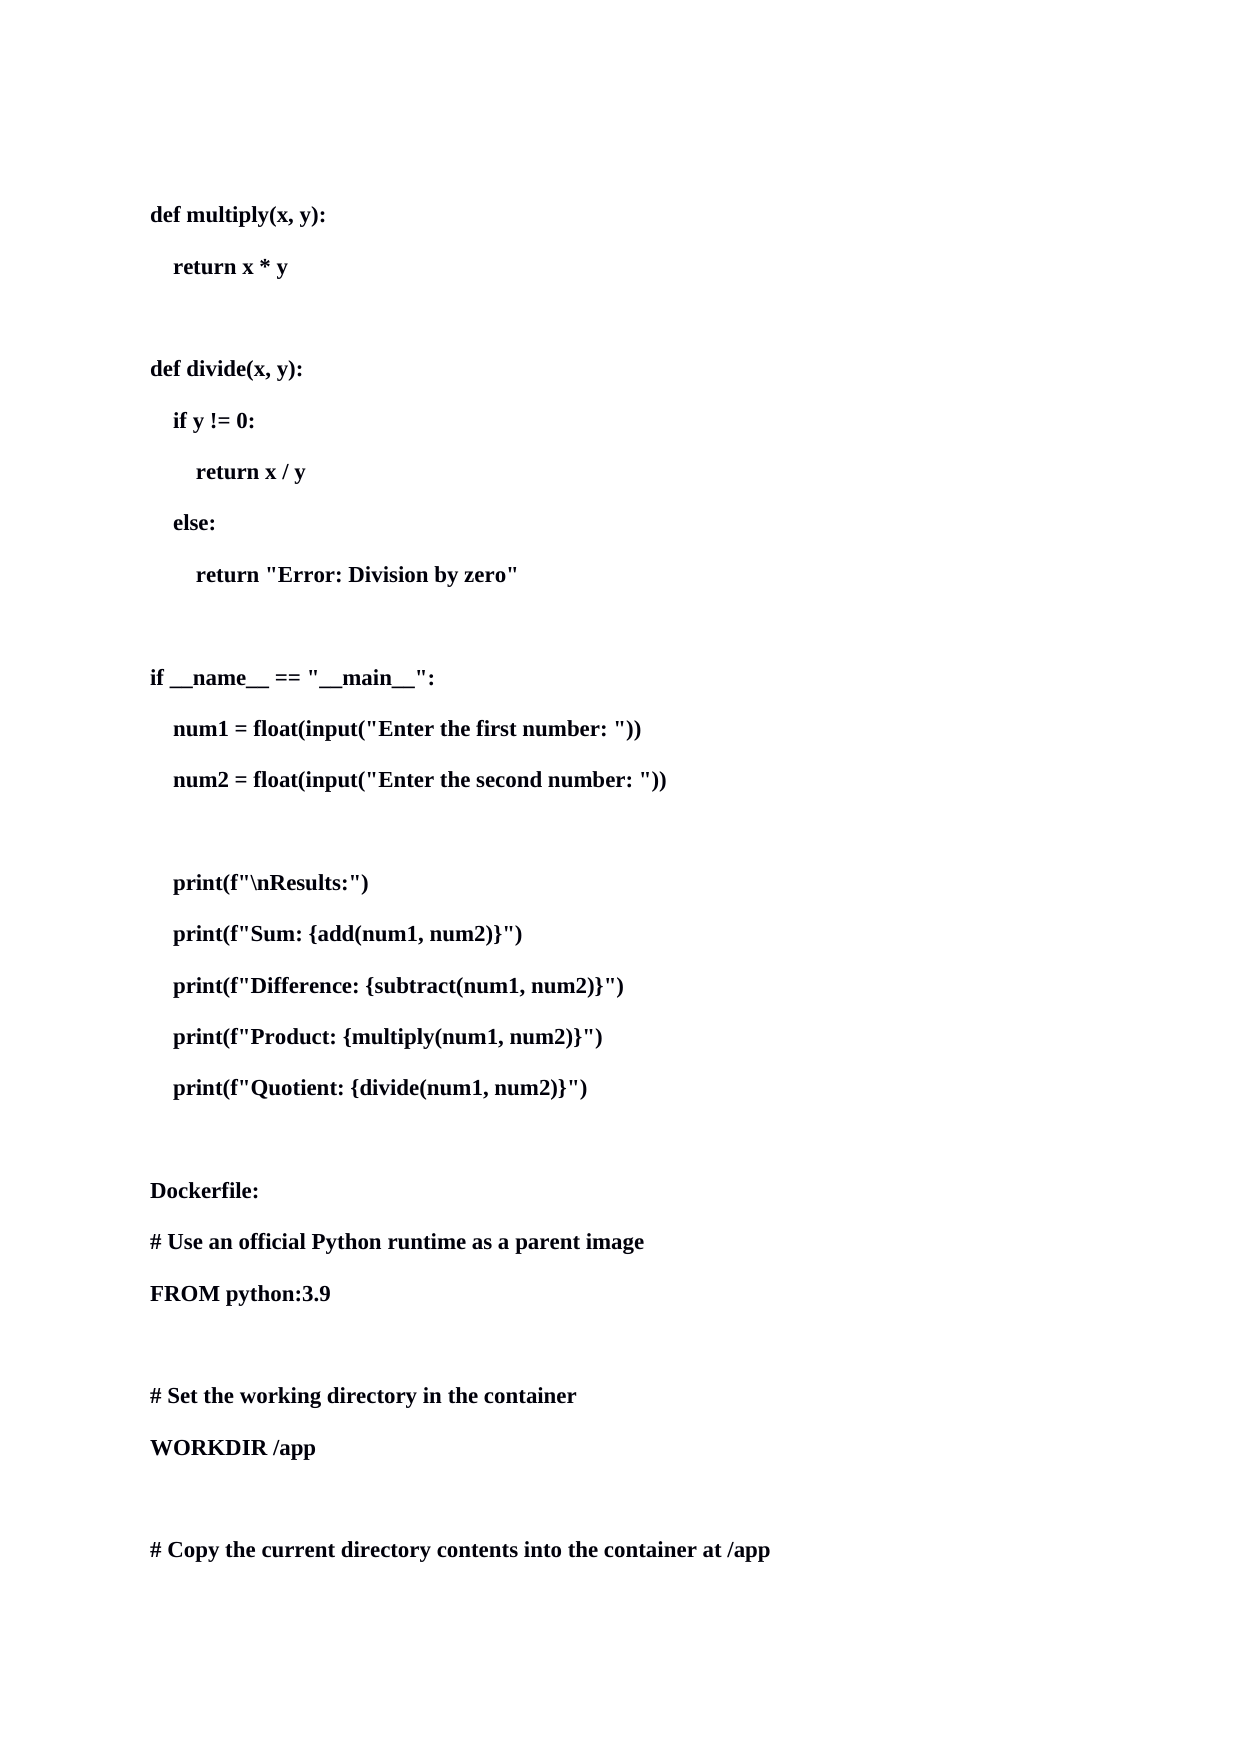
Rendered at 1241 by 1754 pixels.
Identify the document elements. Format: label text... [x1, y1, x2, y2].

text return x * y [150, 253, 1090, 279]
text print(f"Difference: {subtract(num1, num2)}") [150, 972, 1090, 998]
text # Set the working directory in the container [150, 1382, 1090, 1409]
text return x / y [150, 458, 1090, 484]
text # Copy the current directory contents into the container at /app [150, 1537, 1090, 1563]
text print(f"Product: {multiply(num1, num2)}") [150, 1023, 1090, 1049]
text num2 = float(input("Enter the second number: ")) [150, 766, 1090, 793]
text def multiply(x, y): [150, 201, 1090, 228]
text num1 = float(input("Enter the first number: ")) [150, 715, 1090, 741]
text print(f"\nResults:") [150, 869, 1090, 895]
text if y != 0: [150, 407, 1090, 433]
text print(f"Quotient: {divide(num1, num2)}") [150, 1074, 1090, 1101]
text FROM python:3.9 [150, 1280, 1090, 1306]
text if __name__ == "__main__": [150, 663, 1090, 690]
text else: [150, 509, 1090, 536]
text # Use an official Python runtime as a parent image [150, 1228, 1090, 1255]
text print(f"Sum: {add(num1, num2)}") [150, 920, 1090, 947]
text Dockerfile: [150, 1177, 1090, 1203]
text def divide(x, y): [150, 355, 1090, 382]
text return "Error: Division by zero" [150, 561, 1090, 587]
text WORKDIR /app [150, 1434, 1090, 1460]
